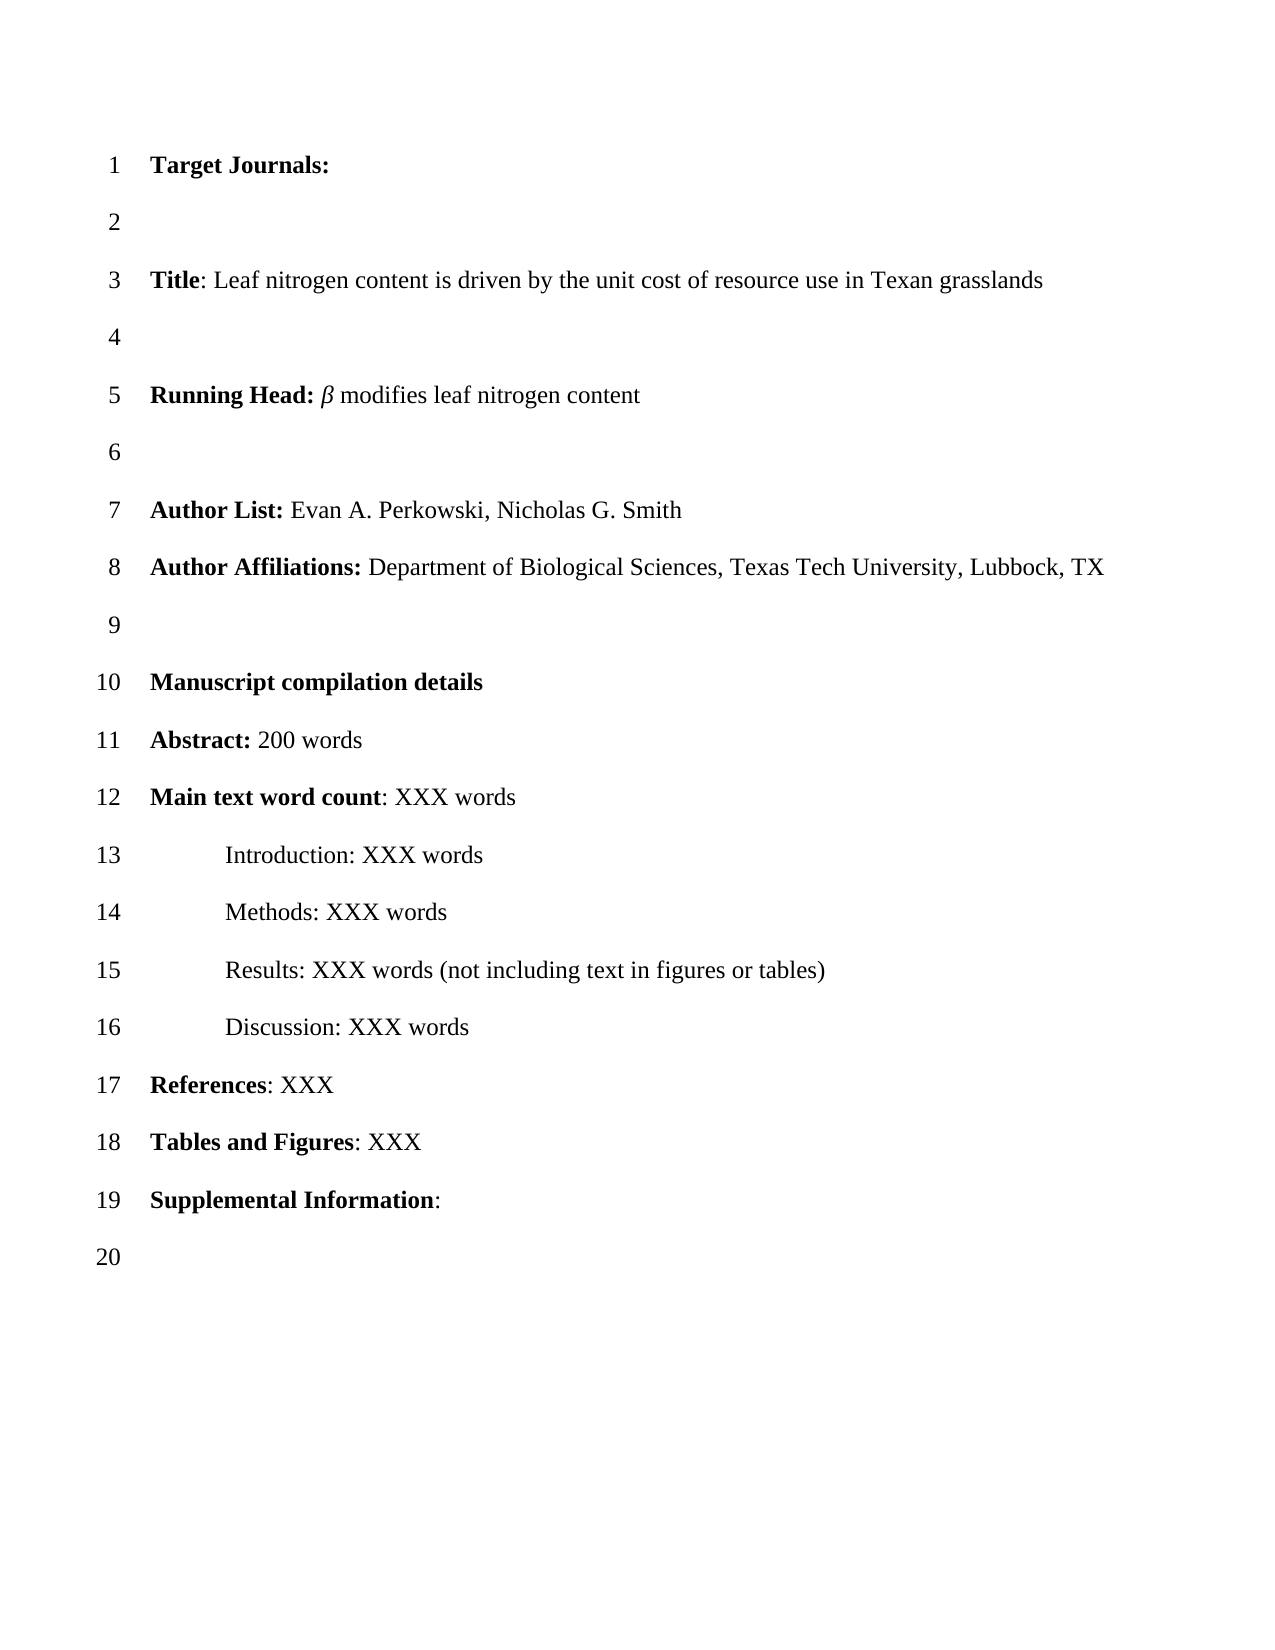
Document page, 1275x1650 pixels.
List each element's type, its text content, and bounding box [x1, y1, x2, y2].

text Methods: XXX words [150, 897, 1125, 926]
text Tables and Figures: XXX [150, 1127, 1125, 1156]
text Author Affiliations: Department of Biological Sciences, Texas Tech University, Lubbock, TX [150, 552, 1125, 581]
text Discussion: XXX words [150, 1012, 1125, 1041]
text Main text word count: XXX words [150, 782, 1125, 811]
text Running Head: β modifies leaf nitrogen content [150, 380, 1125, 409]
text References: XXX [150, 1070, 1125, 1099]
text Manuscript compilation details [150, 667, 1125, 696]
text Results: XXX words (not including text in figures or tables) [150, 955, 1125, 984]
text Target Journals: [150, 150, 1125, 179]
text Introduction: XXX words [150, 840, 1125, 869]
text Abstract: 200 words [150, 725, 1125, 754]
text Title: Leaf nitrogen content is driven by the unit cost of resource use in Texan grasslands [150, 265, 1125, 294]
text Author List: Evan A. Perkowski, Nicholas G. Smith [150, 495, 1125, 524]
text Supplemental Information: [150, 1185, 1125, 1214]
